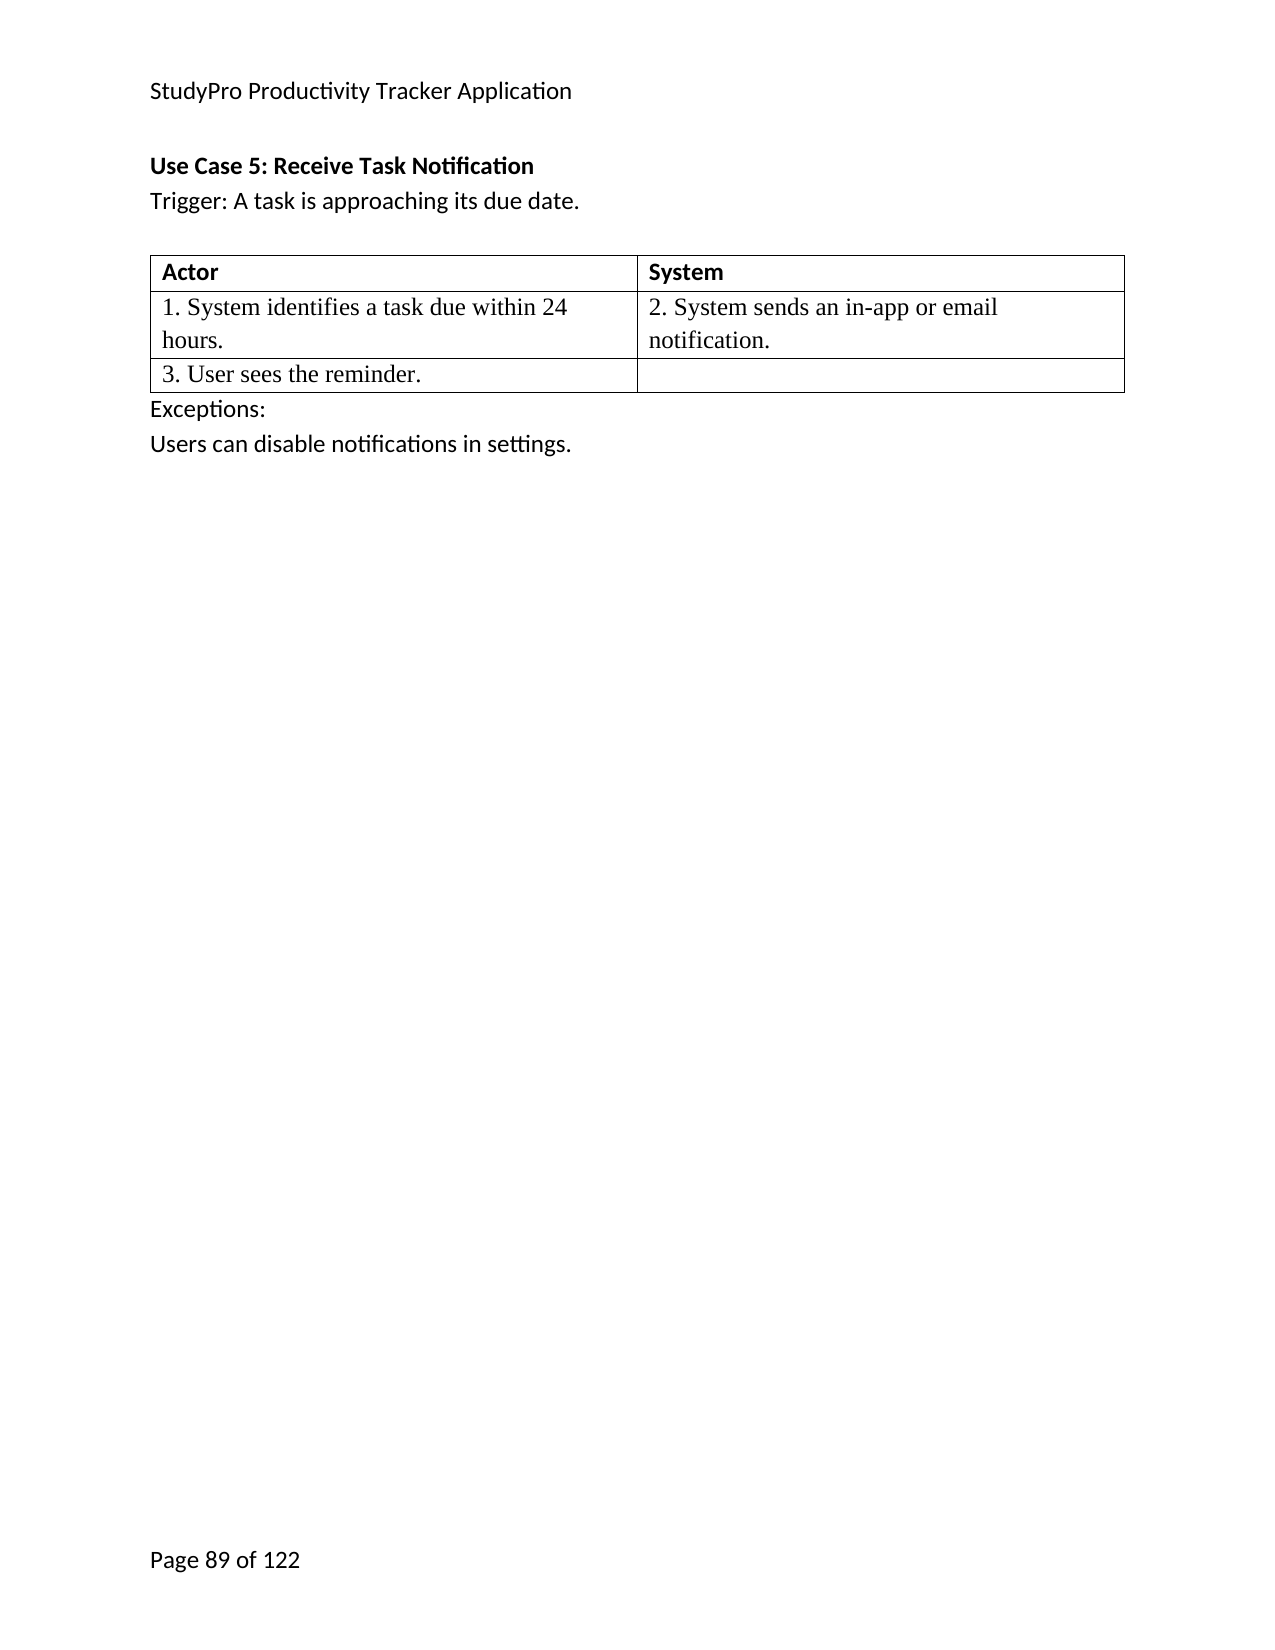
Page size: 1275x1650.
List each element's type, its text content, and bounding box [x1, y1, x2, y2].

text Use Case 5: Receive Task Notification [150, 150, 1125, 181]
table_cell [638, 359, 1124, 392]
text Trigger: A task is approaching its due date. [150, 185, 1125, 216]
table_cell 2. System sends an in-app or email notification. [638, 292, 1124, 358]
text Users can disable notifications in settings. [150, 428, 1125, 458]
table_header Actor [151, 256, 637, 291]
table_header System [638, 256, 1124, 291]
table_cell 1. System identifies a task due within 24 hours. [151, 292, 637, 358]
text Exceptions: [150, 393, 1125, 423]
table_cell 3. User sees the reminder. [151, 359, 637, 392]
